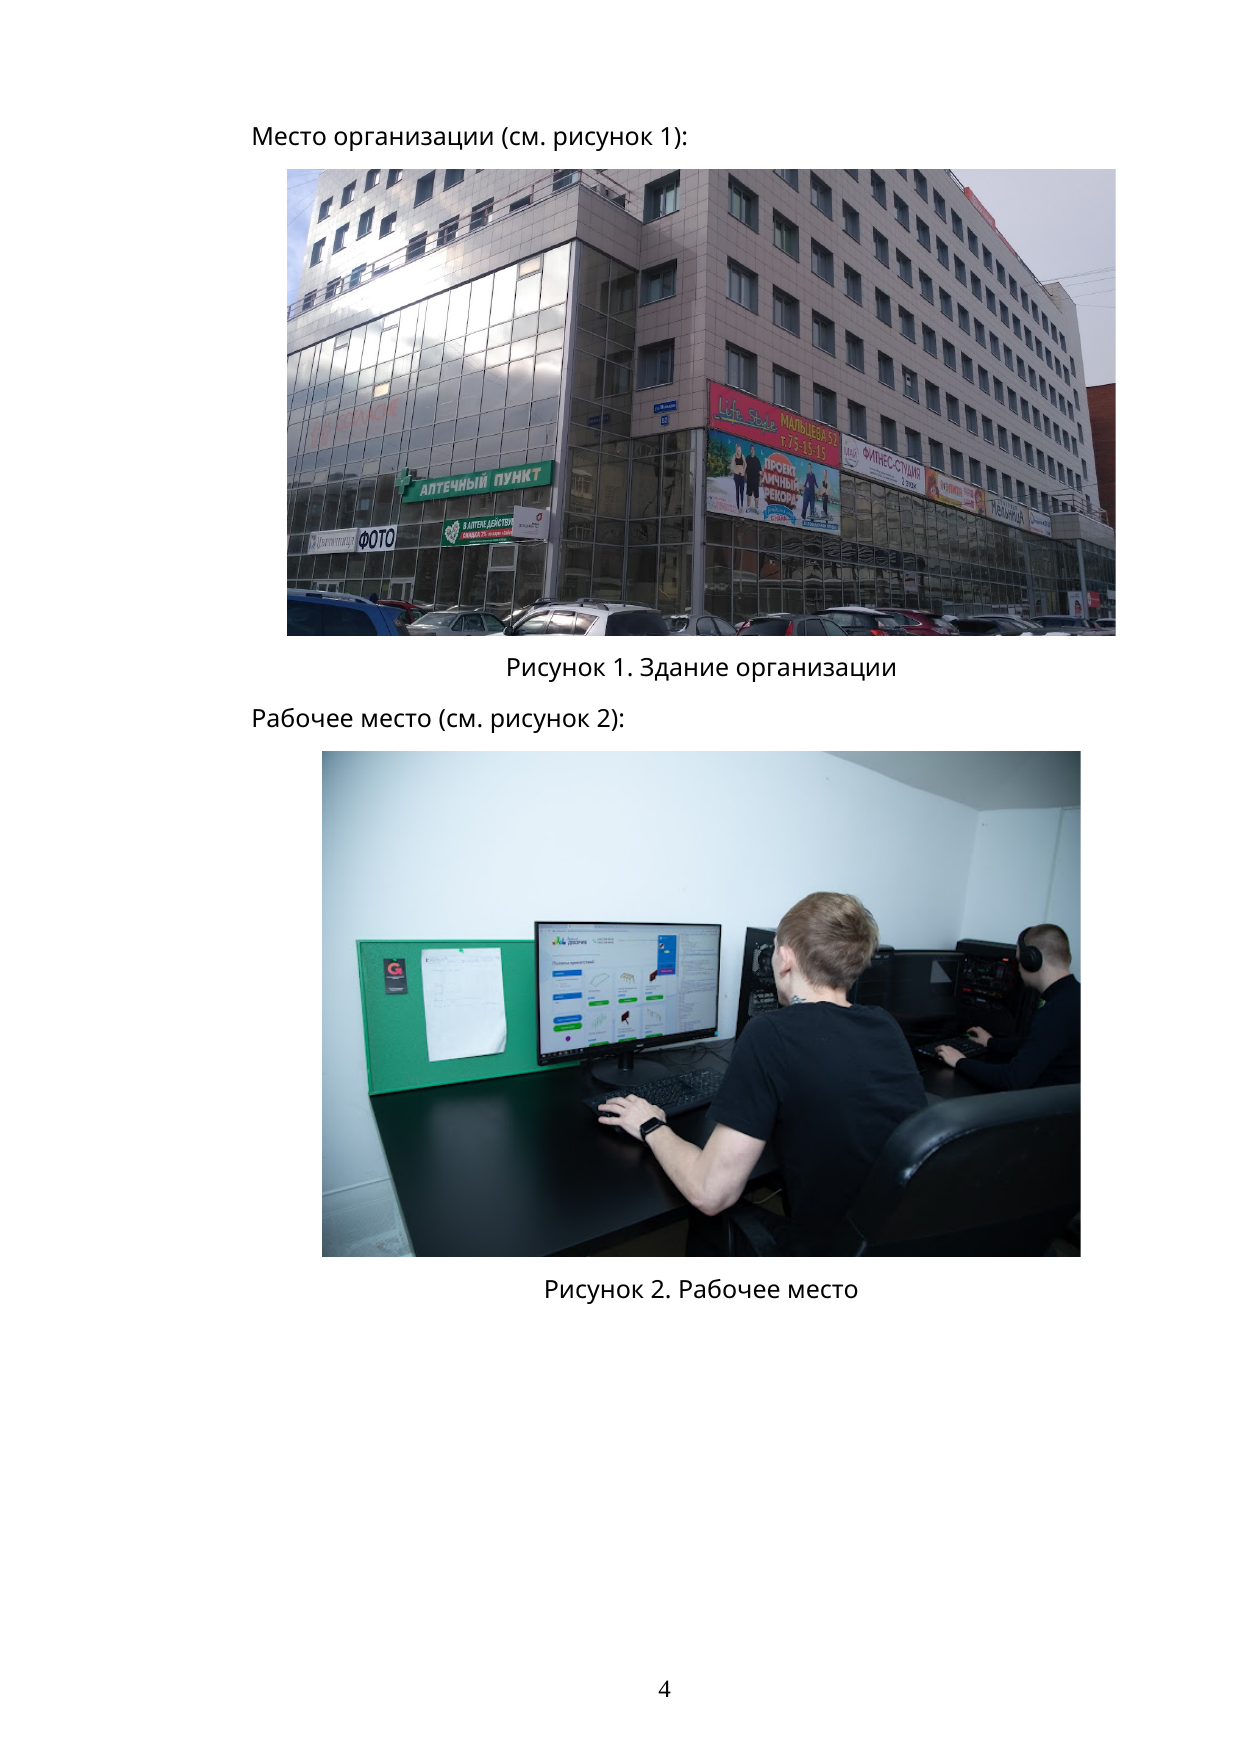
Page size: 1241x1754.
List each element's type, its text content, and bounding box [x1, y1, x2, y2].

text Рисунок 1. Здание организации [177, 649, 1152, 684]
picture [322, 751, 1081, 1257]
picture [287, 169, 1116, 636]
text Место организации (см. рисунок 1): [177, 118, 1152, 152]
text Рисунок 2. Рабочее место [177, 1271, 1152, 1306]
text Рабочее место (см. рисунок 2): [177, 701, 1152, 735]
